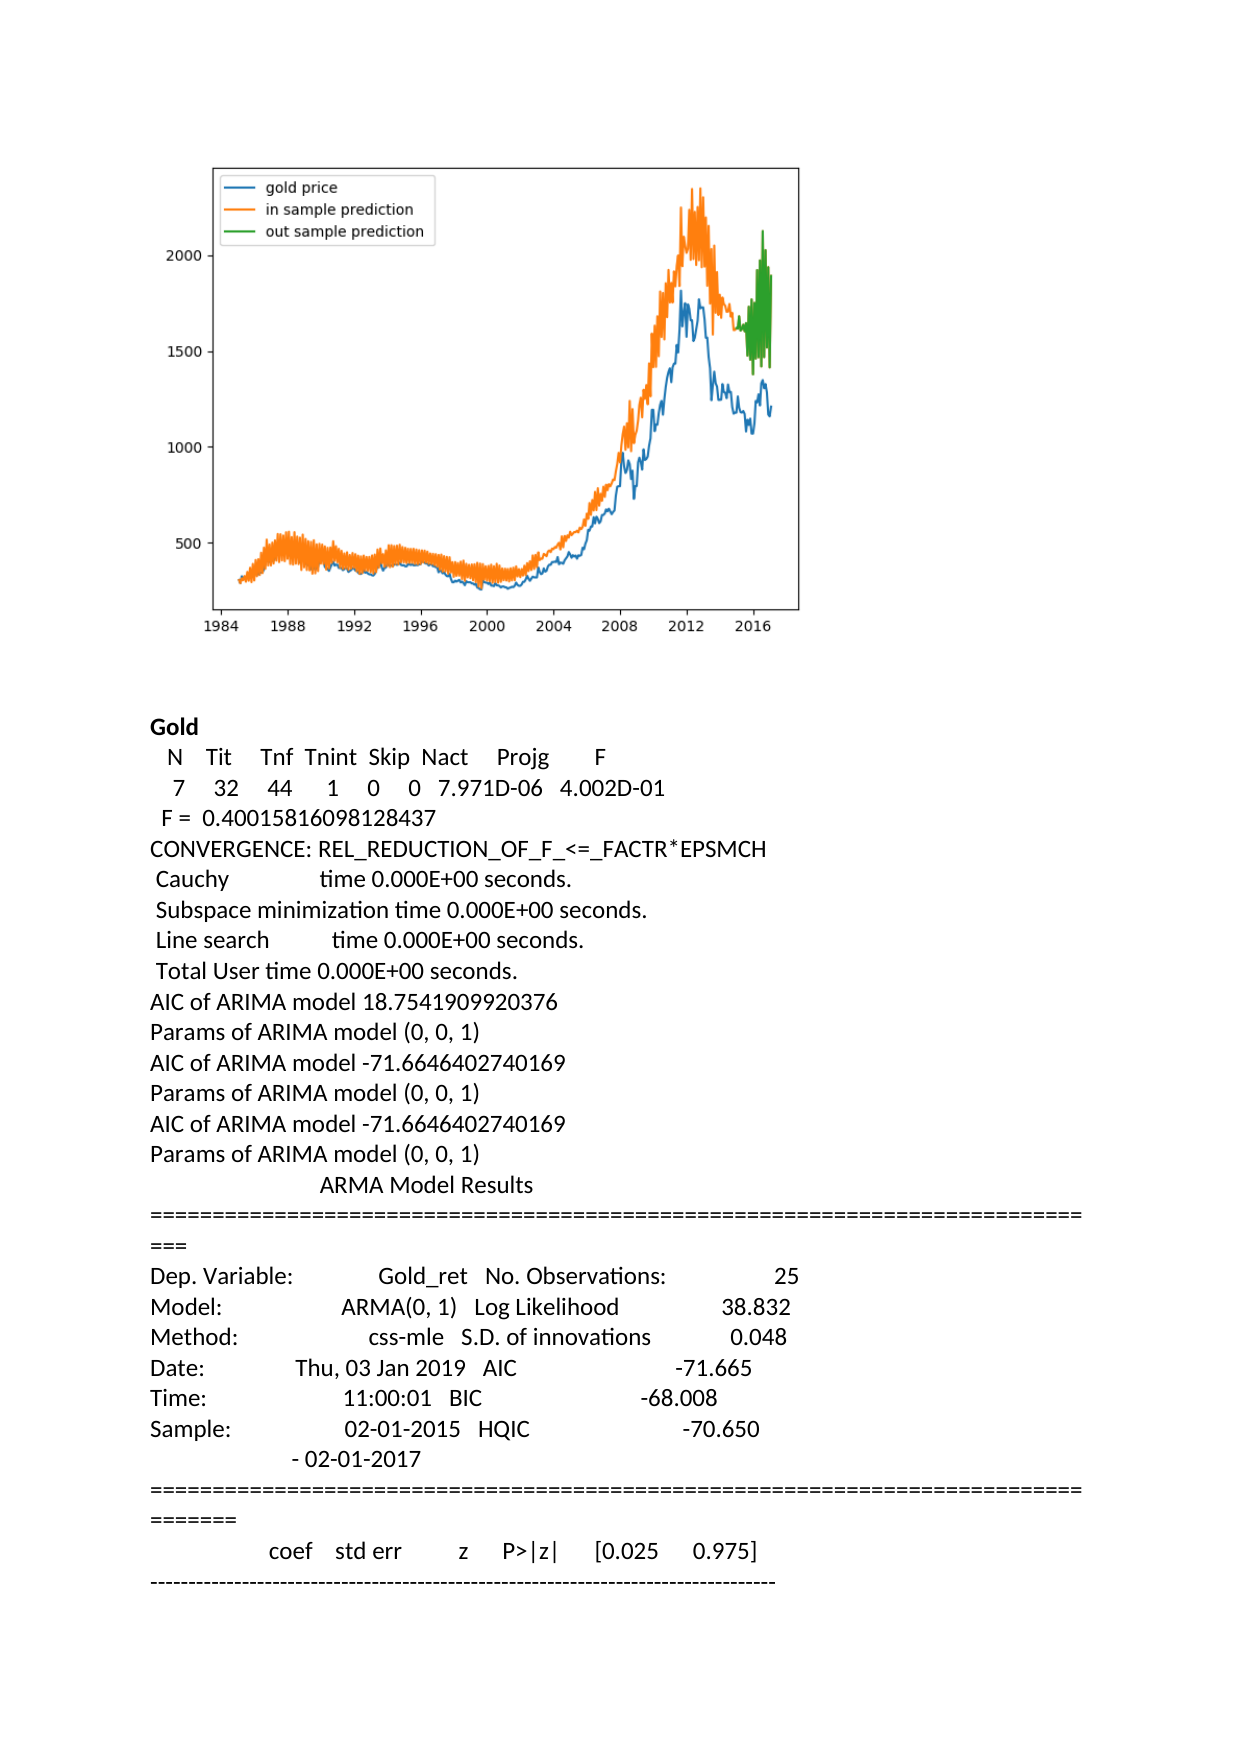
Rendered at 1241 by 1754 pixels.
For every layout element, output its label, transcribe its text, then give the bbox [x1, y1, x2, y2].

text ============================================================================== [150, 1199, 1090, 1260]
text Total User time 0.000E+00 seconds. [150, 955, 1090, 986]
text Params of ARIMA model (0, 0, 1) [150, 1138, 1090, 1169]
text Dep. Variable: Gold_ret No. Observations: 25 [150, 1260, 1090, 1291]
text - 02-01-2017 [150, 1443, 1090, 1474]
text Subspace minimization time 0.000E+00 seconds. [150, 894, 1090, 925]
text ARMA Model Results [150, 1169, 1090, 1199]
text F = 0.40015816098128437 [150, 803, 1090, 833]
text 7 32 44 1 0 0 7.971D-06 4.002D-01 [150, 772, 1090, 803]
text ================================================================================== [150, 1474, 1090, 1535]
text Date: Thu, 03 Jan 2019 AIC -71.665 [150, 1352, 1090, 1382]
text Line search time 0.000E+00 seconds. [150, 925, 1090, 955]
text Model: ARMA(0, 1) Log Likelihood 38.832 [150, 1291, 1090, 1321]
picture [150, 150, 817, 650]
text CONVERGENCE: REL_REDUCTION_OF_F_<=_FACTR*EPSMCH [150, 833, 1090, 864]
text Gold [150, 711, 1090, 742]
text Time: 11:00:01 BIC -68.008 [150, 1382, 1090, 1413]
text Sample: 02-01-2015 HQIC -70.650 [150, 1413, 1090, 1443]
text Method: css-mle S.D. of innovations 0.048 [150, 1321, 1090, 1352]
text Cauchy time 0.000E+00 seconds. [150, 864, 1090, 894]
text Params of ARIMA model (0, 0, 1) [150, 1077, 1090, 1108]
text AIC of ARIMA model 18.7541909920376 [150, 986, 1090, 1016]
text ---------------------------------------------------------------------------------- [150, 1566, 1090, 1596]
text AIC of ARIMA model -71.6646402740169 [150, 1108, 1090, 1138]
text coef std err z P>|z| [0.025 0.975] [150, 1535, 1090, 1566]
text AIC of ARIMA model -71.6646402740169 [150, 1047, 1090, 1077]
text Params of ARIMA model (0, 0, 1) [150, 1016, 1090, 1047]
text N Tit Tnf Tnint Skip Nact Projg F [150, 742, 1090, 772]
